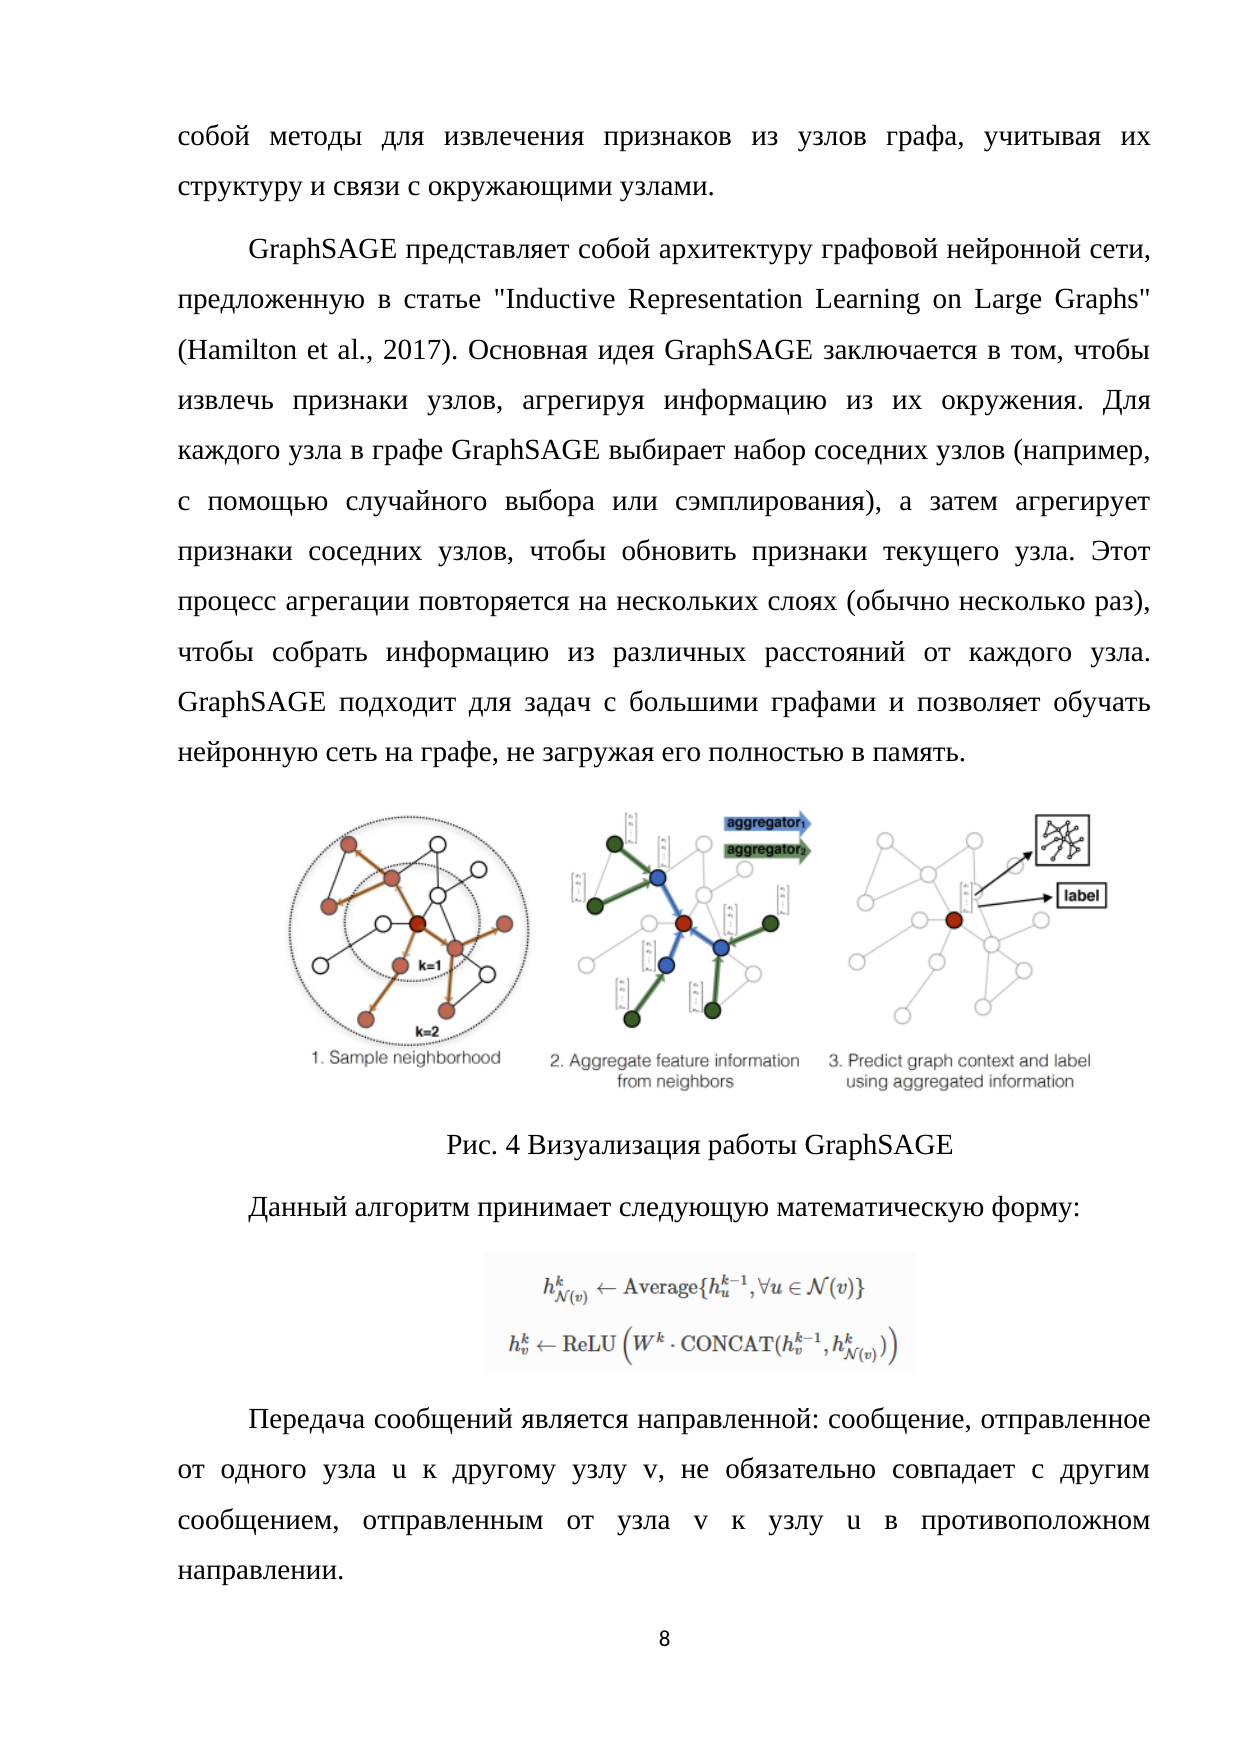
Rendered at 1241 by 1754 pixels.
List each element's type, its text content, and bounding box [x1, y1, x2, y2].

text Рис. 4 Визуализация работы GraphSAGE [177, 1127, 1152, 1160]
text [177, 118, 1152, 202]
text Передача сообщений является направленной: сообщение, отправленное от одного узла u к другому узлу v, не обязательно совпадает с другим сообщением, отправленным от узла v к узлу u в противоположном направлении. [177, 1401, 1152, 1586]
picture [250, 797, 1150, 1101]
picture [483, 1252, 917, 1375]
text GraphSAGE представляет собой архитектуру графовой нейронной сети, предложенную в статье "Inductive Representation Learning on Large Graphs" (Hamilton et al., 2017). Основная идея GraphSAGE заключается в том, чтобы извлечь признаки узлов, агрегируя информацию из их окружения. Для каждого узла в графе GraphSAGE выбирает набор соседних узлов (например, с помощью случайного выбора или сэмплирования), а затем агрегирует признаки соседних узлов, чтобы обновить признаки текущего узла. Этот процесс агрегации повторяется на нескольких слоях (обычно несколько раз), чтобы собрать информацию из различных расстояний от каждого узла. GraphSAGE подходит для задач с большими графами и позволяет обучать нейронную сеть на графе, не загружая его полностью в память. [177, 231, 1152, 768]
text Данный алгоритм принимает следующую математическую форму: [177, 1189, 1152, 1223]
